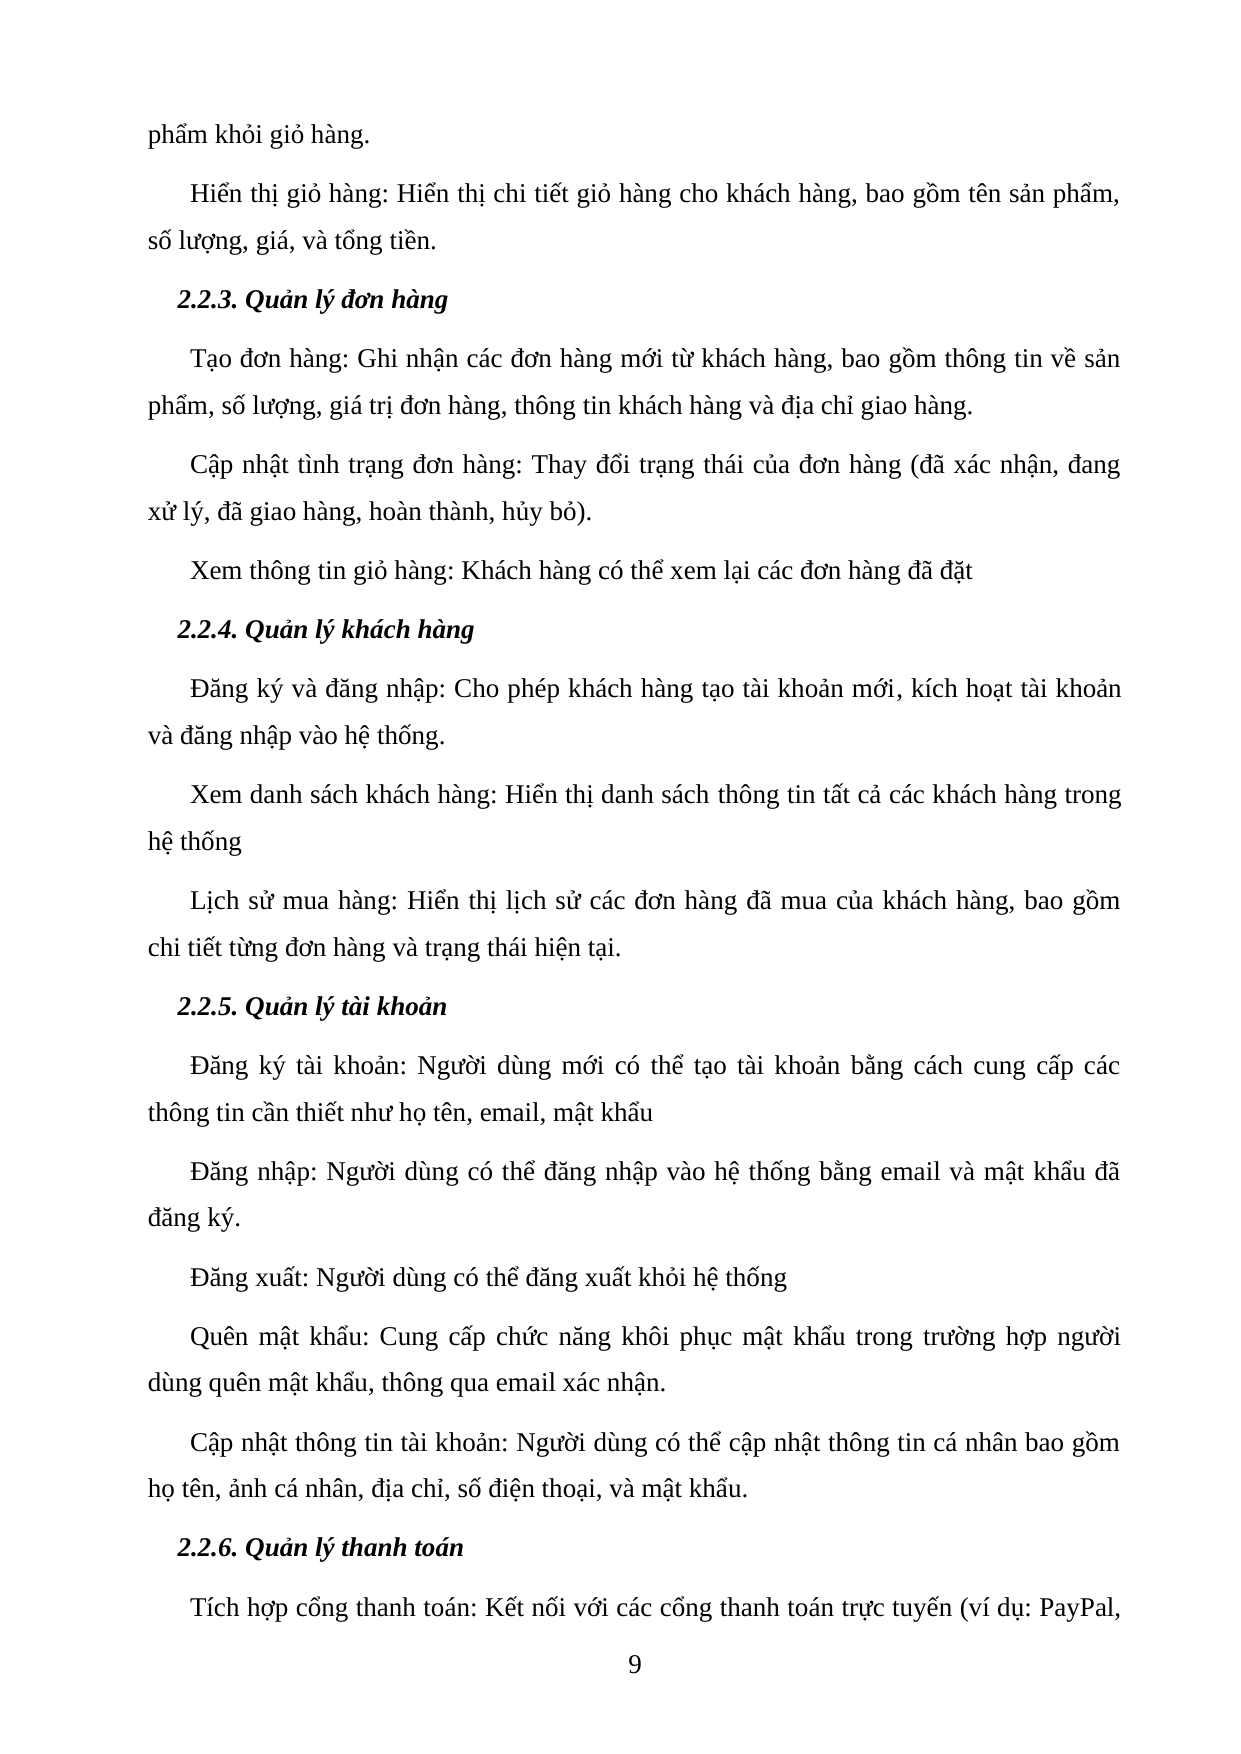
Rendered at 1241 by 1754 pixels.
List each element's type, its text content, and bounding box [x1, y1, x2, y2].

text Lịch sử mua hàng: Hiển thị lịch sử các đơn hàng đã mua của khách hàng, bao gồm chi tiết từng đơn hàng và trạng thái hiện tại. [148, 884, 1122, 962]
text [148, 1591, 1122, 1622]
subtitle Quản lý khách hàng [177, 613, 1122, 644]
text Đăng ký tài khoản: Người dùng mới có thể tạo tài khoản bằng cách cung cấp các thông tin cần thiết như họ tên, email, mật khẩu [148, 1049, 1122, 1127]
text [148, 118, 1122, 149]
text Cập nhật thông tin tài khoản: Người dùng có thể cập nhật thông tin cá nhân bao gồm họ tên, ảnh cá nhân, địa chỉ, số điện thoại, và mật khẩu. [148, 1426, 1122, 1503]
text Cập nhật tình trạng đơn hàng: Thay đổi trạng thái của đơn hàng (đã xác nhận, đang xử lý, đã giao hàng, hoàn thành, hủy bỏ). [148, 448, 1122, 526]
text Quên mật khẩu: Cung cấp chức năng khôi phục mật khẩu trong trường hợp người dùng quên mật khẩu, thông qua email xác nhận. [148, 1320, 1122, 1398]
text Đăng nhập: Người dùng có thể đăng nhập vào hệ thống bằng email và mật khẩu đã đăng ký. [148, 1155, 1122, 1233]
text Đăng xuất: Người dùng có thể đăng xuất khỏi hệ thống [148, 1261, 1122, 1292]
text Đăng ký và đăng nhập: Cho phép khách hàng tạo tài khoản mới, kích hoạt tài khoản và đăng nhập vào hệ thống. [148, 672, 1122, 750]
subtitle Quản lý đơn hàng [177, 283, 1122, 314]
text Hiển thị giỏ hàng: Hiển thị chi tiết giỏ hàng cho khách hàng, bao gồm tên sản phẩm, số lượng, giá, và tổng tiền. [148, 177, 1122, 255]
subtitle Quản lý tài khoản [177, 990, 1122, 1021]
text Xem danh sách khách hàng: Hiển thị danh sách thông tin tất cả các khách hàng trong hệ thống [148, 778, 1122, 856]
text Tạo đơn hàng: Ghi nhận các đơn hàng mới từ khách hàng, bao gồm thông tin về sản phẩm, số lượng, giá trị đơn hàng, thông tin khách hàng và địa chỉ giao hàng. [148, 342, 1122, 420]
text Xem thông tin giỏ hàng: Khách hàng có thể xem lại các đơn hàng đã đặt [148, 554, 1122, 585]
subtitle Quản lý thanh toán [177, 1531, 1122, 1563]
